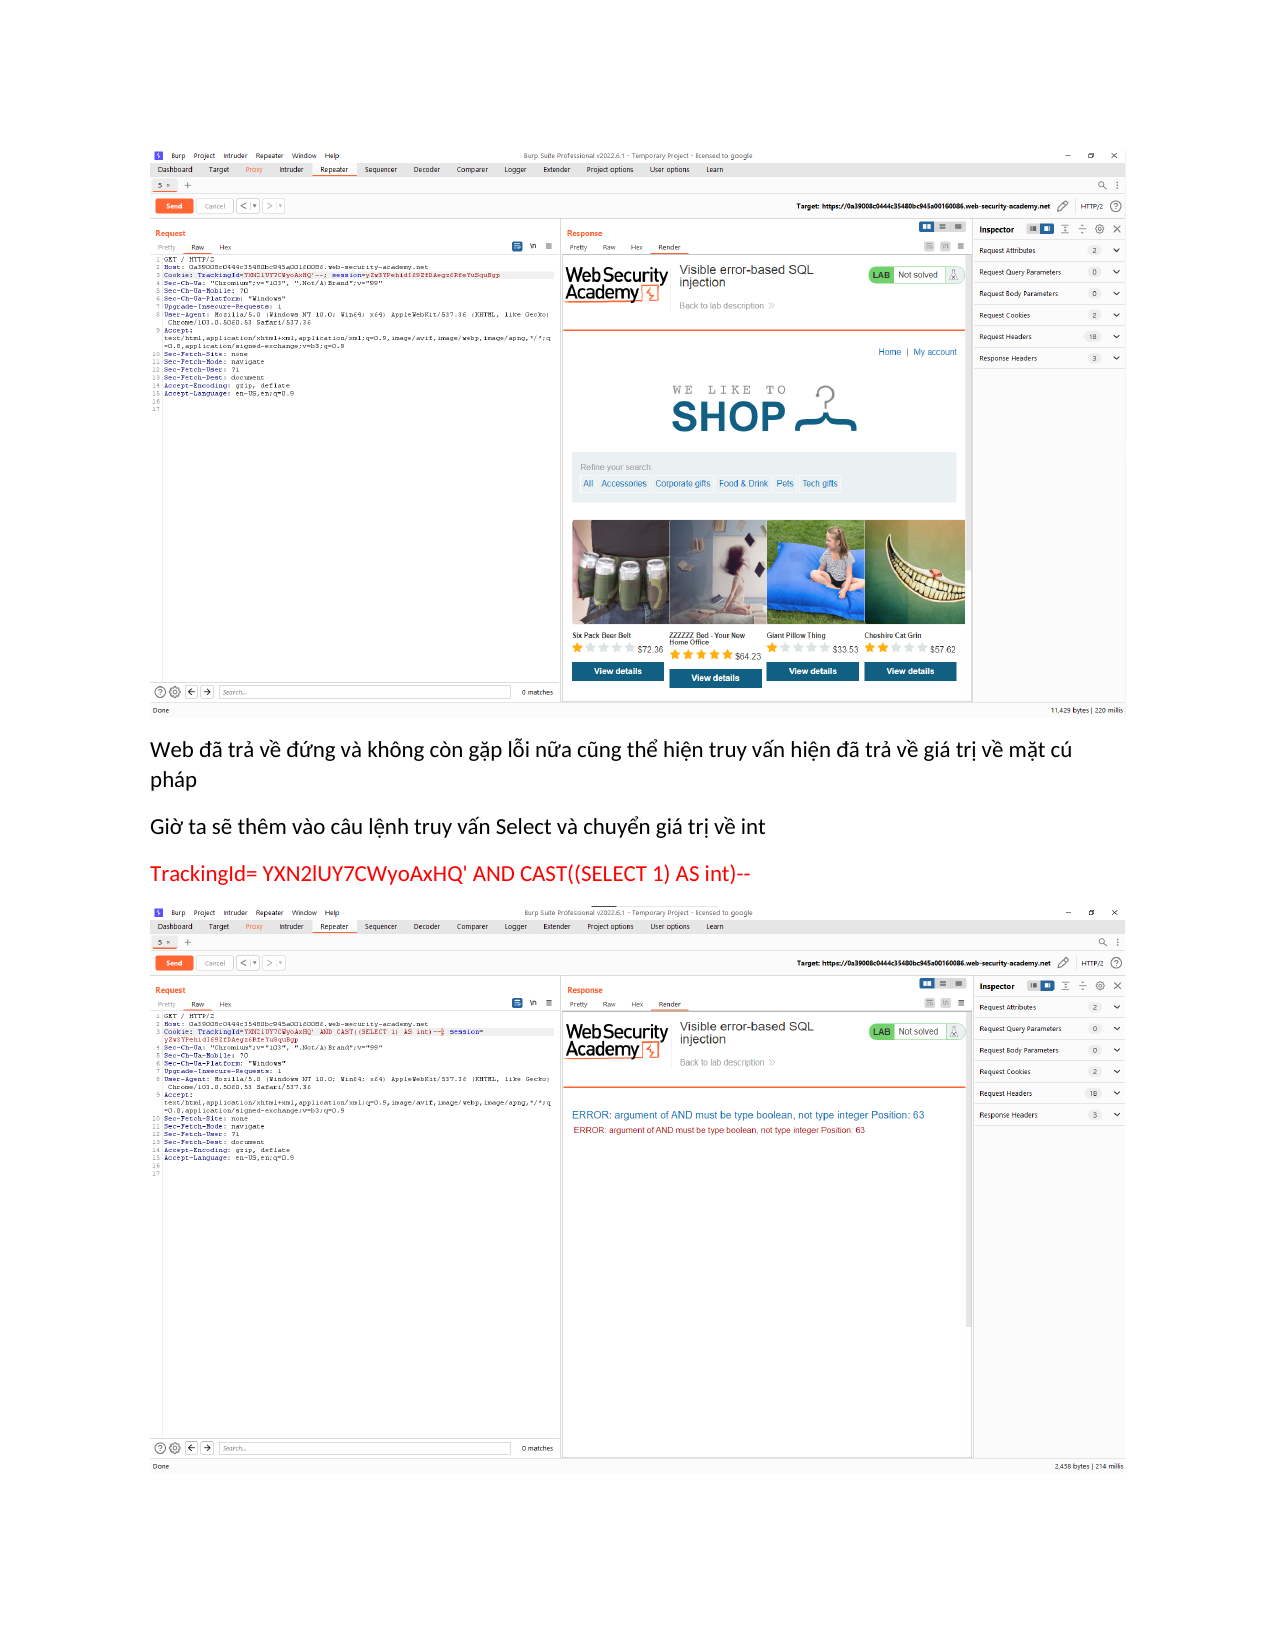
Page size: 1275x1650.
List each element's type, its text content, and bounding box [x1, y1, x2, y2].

text Giờ ta sẽ thêm vào câu lệnh truy vấn Select và chuyển giá trị về int [150, 812, 1125, 840]
picture [150, 150, 1125, 717]
text Web đã trả về đứng và không còn gặp lỗi nữa cũng thể hiện truy vấn hiện đã trả về giá trị về mặt cú pháp [150, 735, 1125, 793]
picture [150, 906, 1125, 1473]
text TrackingId= YXN2lUY7CWyoAxHQ' AND CAST((SELECT 1) AS int)-- [150, 859, 1125, 887]
